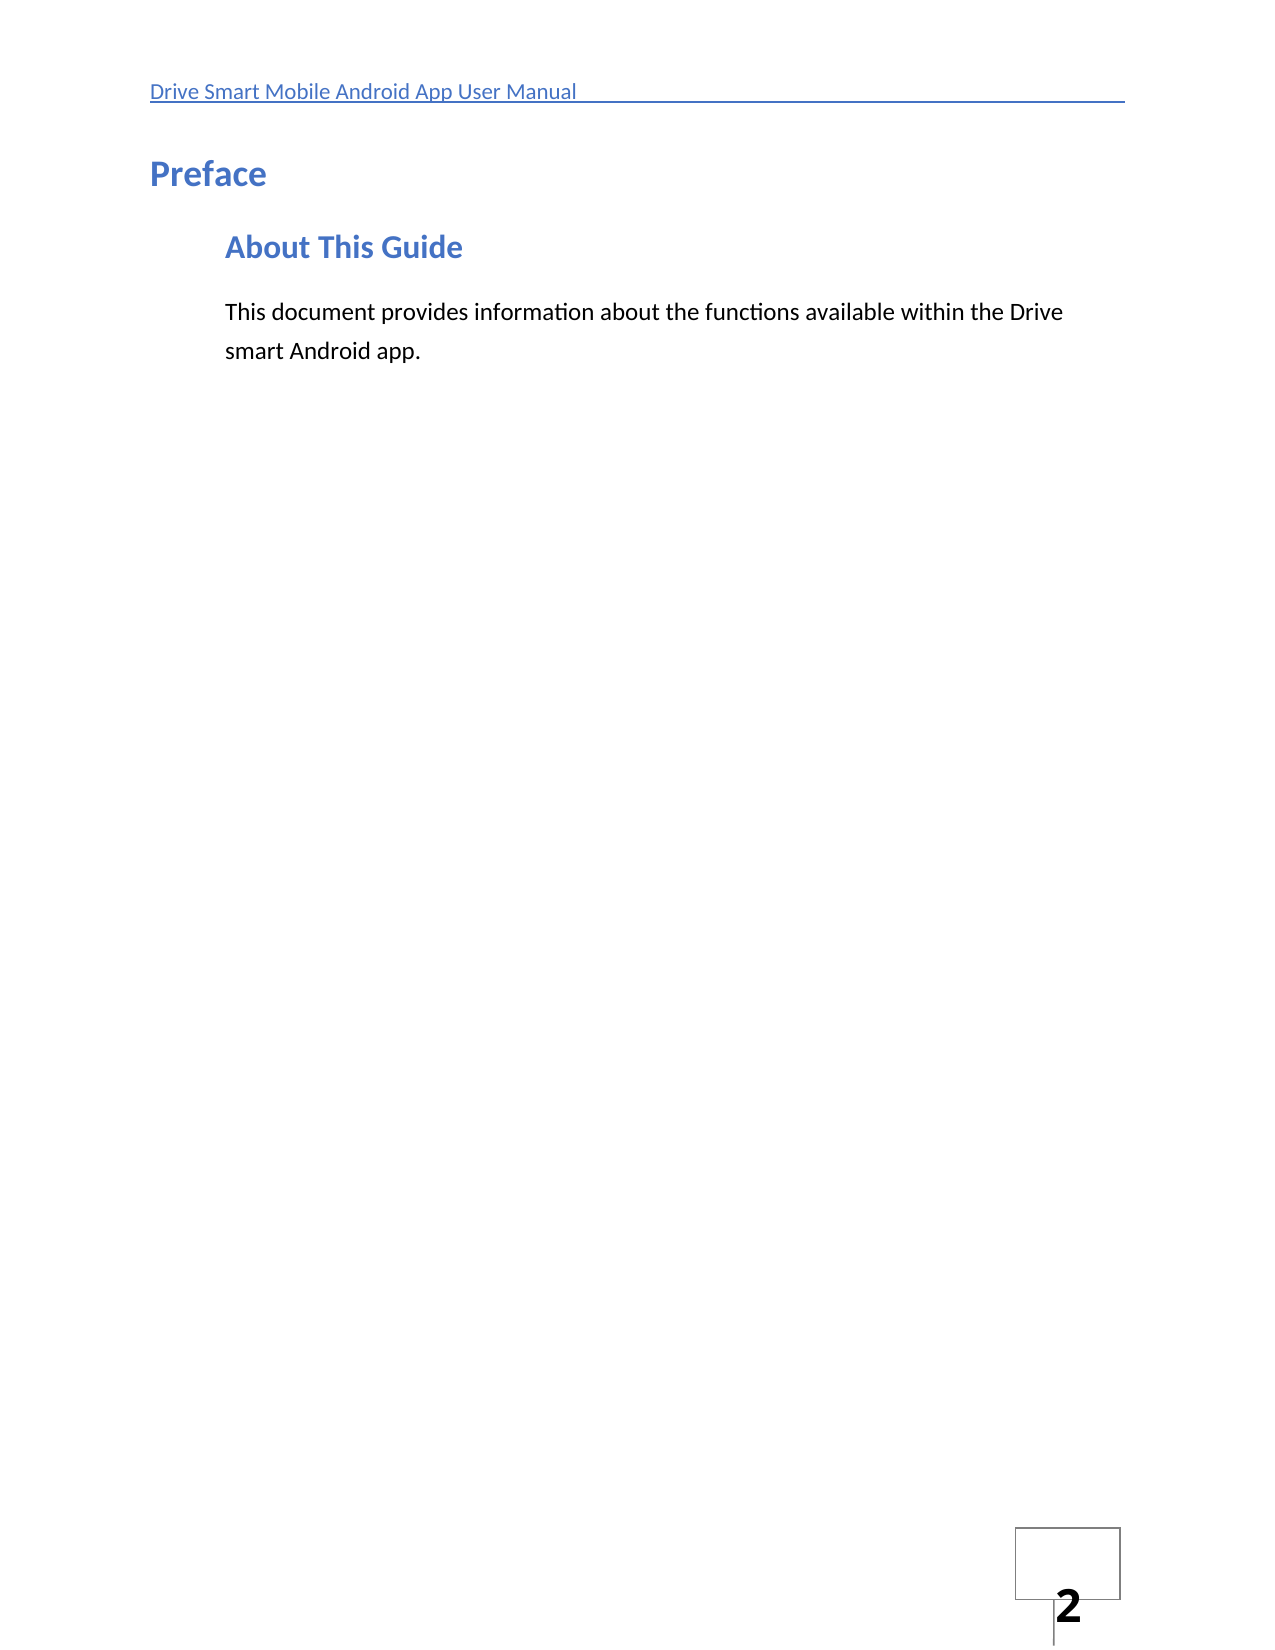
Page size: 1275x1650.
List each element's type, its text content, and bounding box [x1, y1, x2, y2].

text Preface [150, 150, 1125, 196]
text This document provides information about the functions available within the Drive smart Android app. [225, 296, 1125, 366]
text About This Guide [225, 226, 1125, 267]
